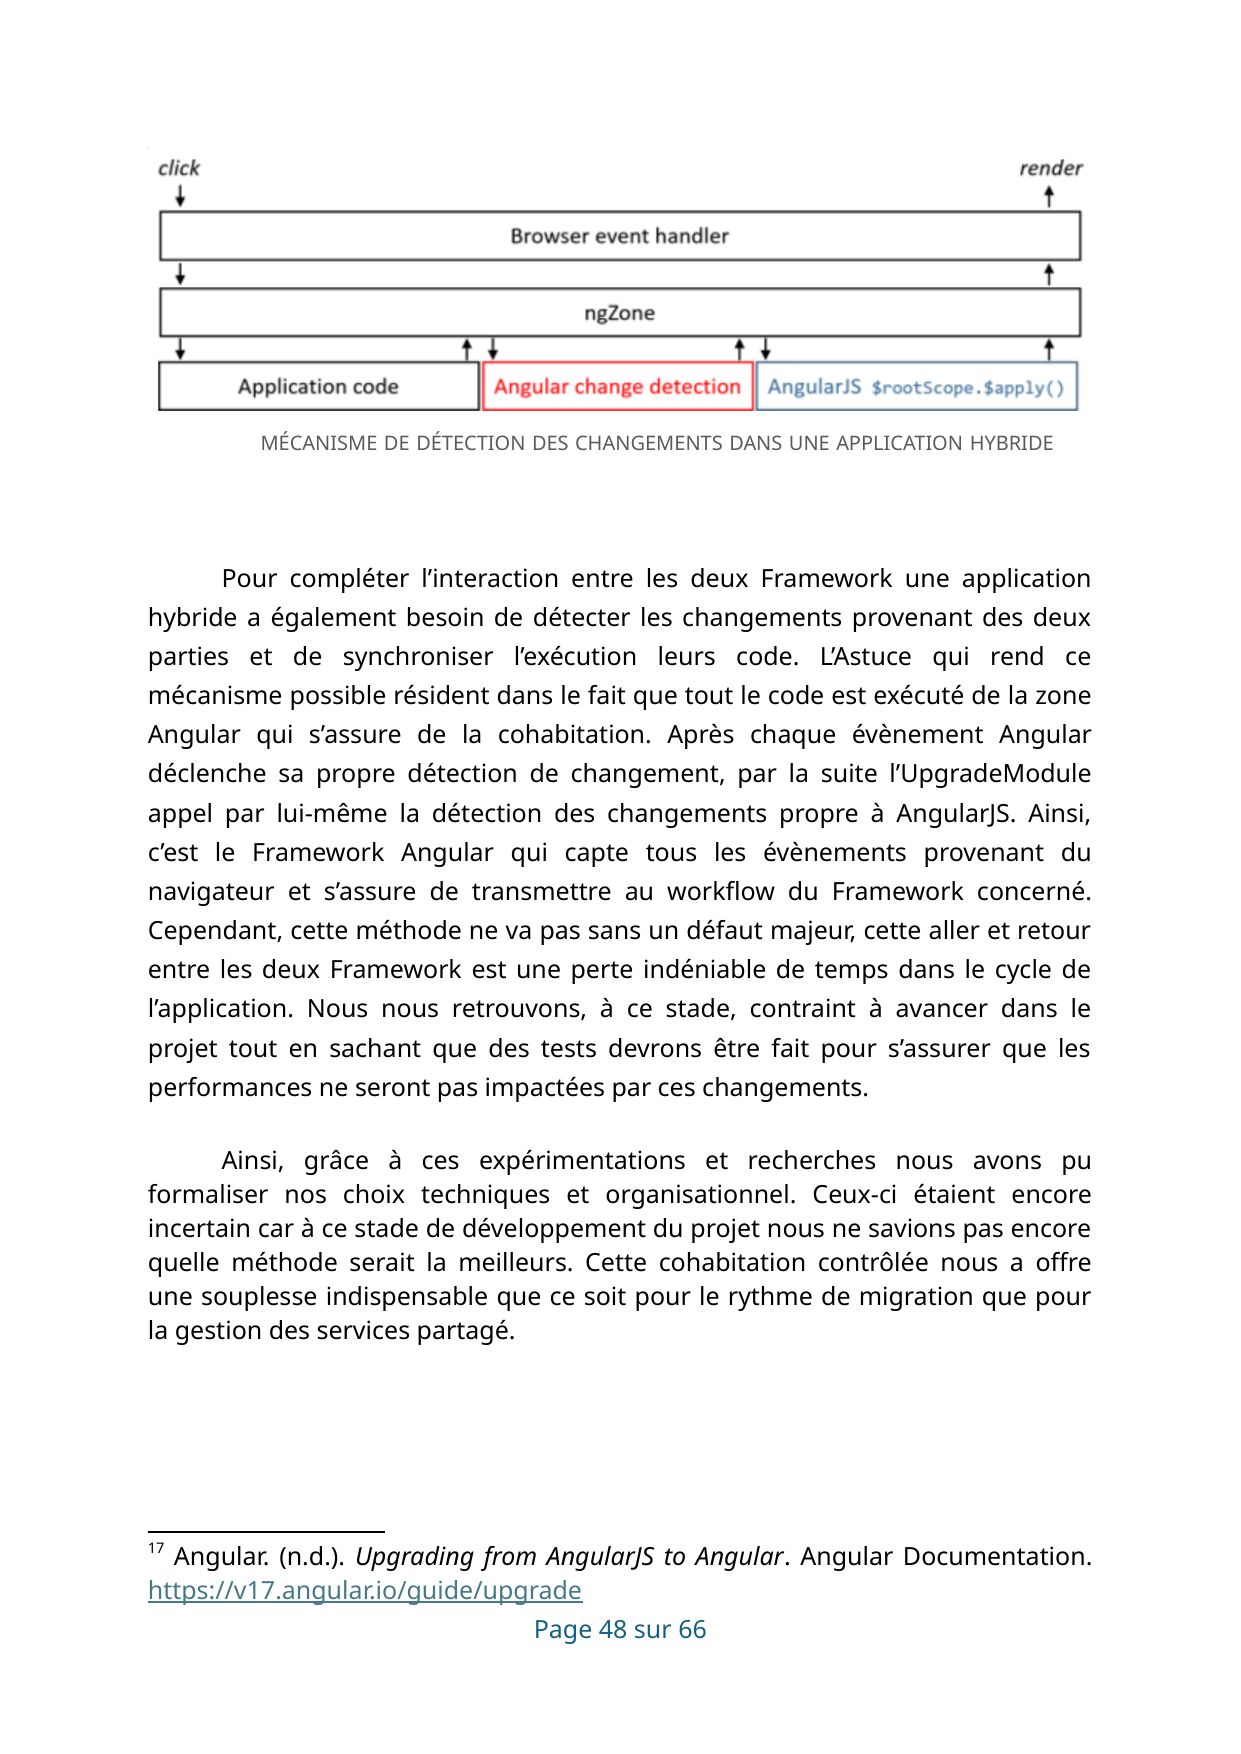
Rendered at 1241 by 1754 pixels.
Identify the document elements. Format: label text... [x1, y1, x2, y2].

picture [147, 147, 1093, 417]
text Pour compléter l’interaction entre les deux Framework une application hybride a également besoin de détecter les changements provenant des deux parties et de synchroniser l’exécution leurs code. L’Astuce qui rend ce mécanisme possible résident dans le fait que tout le code est exécuté de la zone Angular qui s’assure de la cohabitation. Après chaque évènement Angular déclenche sa propre détection de changement, par la suite l’UpgradeModule appel par lui-même la détection des changements propre à AngularJS. Ainsi, c’est le Framework Angular qui capte tous les évènements provenant du navigateur et s’assure de transmettre au workflow du Framework concerné. Cependant, cette méthode ne va pas sans un défaut majeur, cette aller et retour entre les deux Framework est une perte indéniable de temps dans le cycle de l’application. Nous nous retrouvons, à ce stade, contraint à avancer dans le projet tout en sachant que des tests devrons être fait pour s’assurer que les performances ne seront pas impactées par ces changements. [148, 560, 1093, 1103]
text mécanisme de détection des changements dans une application hybride [148, 424, 1093, 458]
text Ainsi, grâce à ces expérimentations et recherches nous avons pu formaliser nos choix techniques et organisationnel. Ceux-ci étaient encore incertain car à ce stade de développement du projet nous ne savions pas encore quelle méthode serait la meilleurs. Cette cohabitation contrôlée nous a offre une souplesse indispensable que ce soit pour le rythme de migration que pour la gestion des services partagé. [148, 1143, 1093, 1347]
